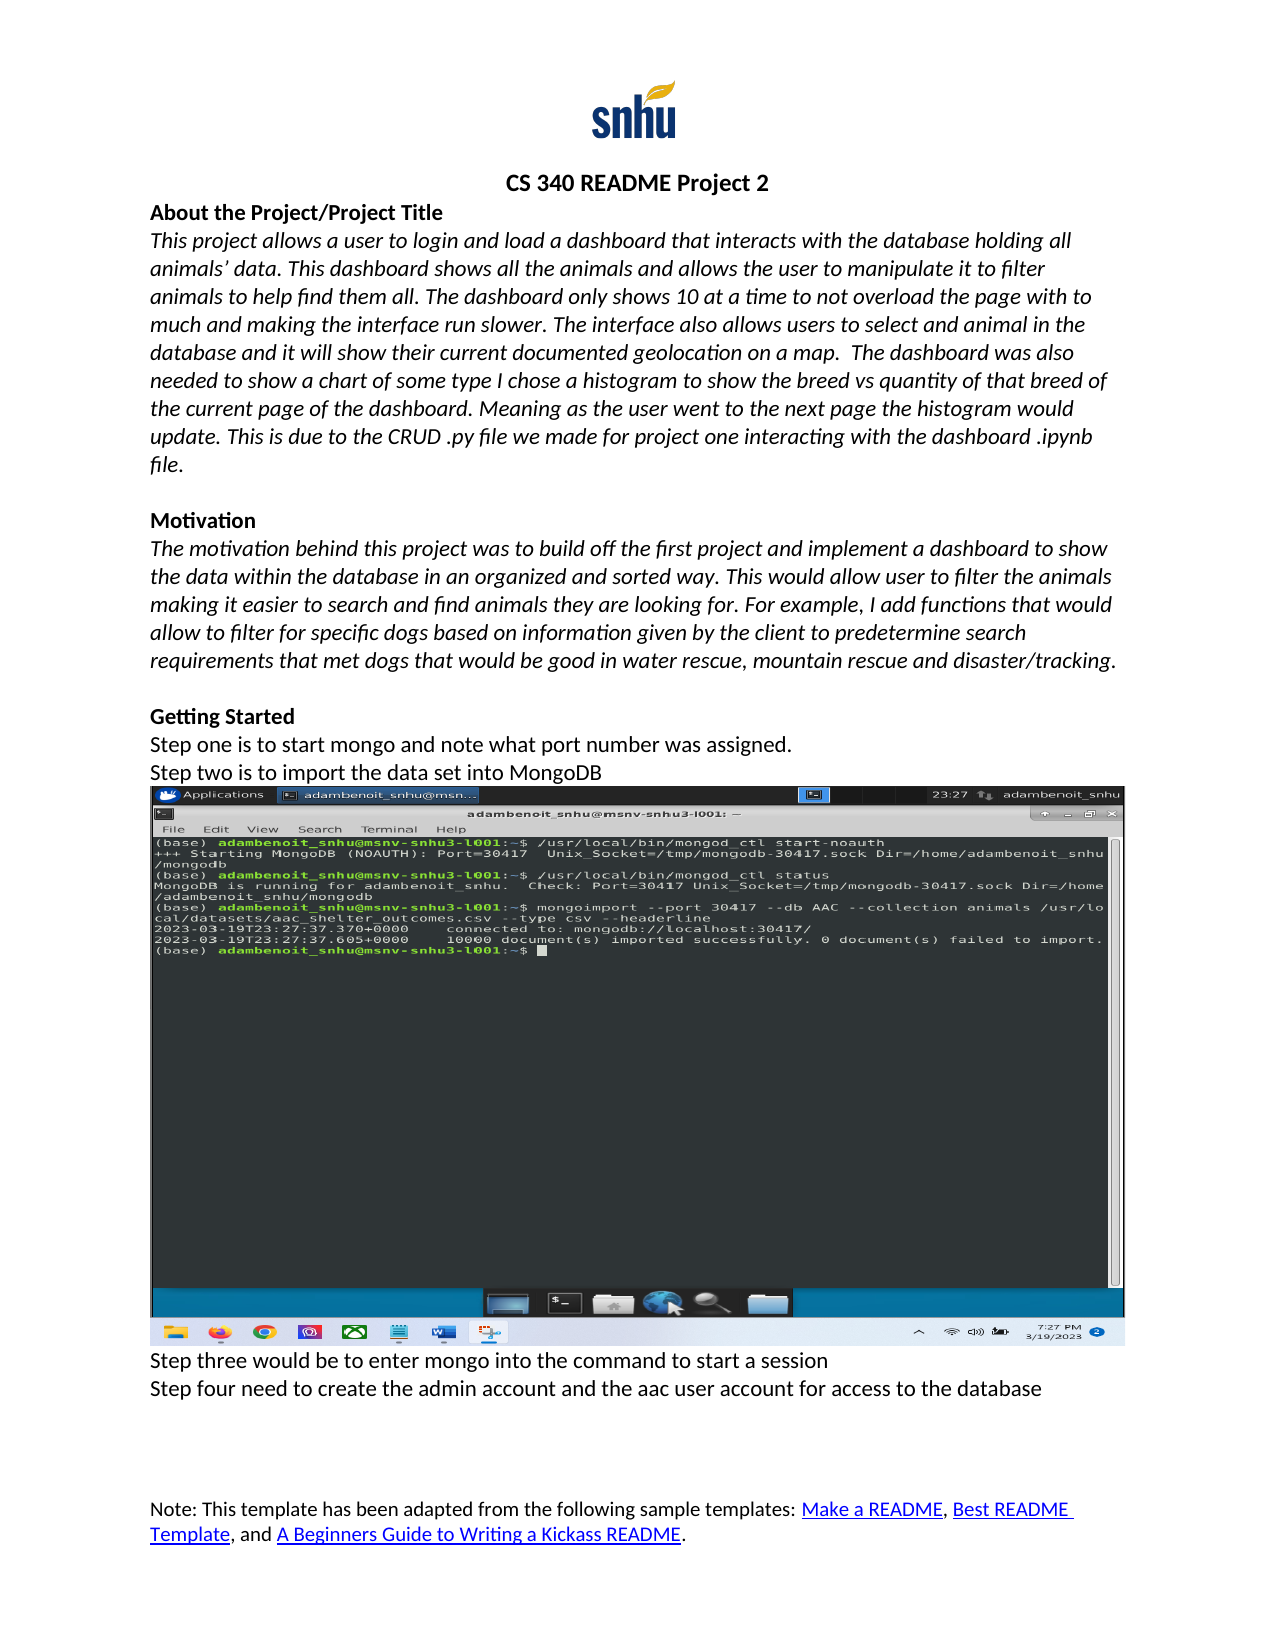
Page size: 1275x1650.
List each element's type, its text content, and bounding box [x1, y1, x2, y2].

text The motivation behind this project was to build off the first project and implement a dashboard to show the data within the database in an organized and sorted way. This would allow user to filter the animals making it easier to search and find animals they are looking for. For example, I add functions that would allow to filter for specific dogs based on information given by the client to predetermine search requirements that met dogs that would be good in water rescue, mountain rescue and disaster/tracking. [150, 534, 1125, 674]
text Step four need to create the admin account and the aac user account for access to the database [150, 1374, 1125, 1402]
picture [573, 75, 702, 147]
subtitle Motivation [150, 506, 1125, 534]
text Step one is to start mongo and note what port number was assigned. [150, 730, 1125, 758]
subtitle CS 340 README Project 2 [150, 167, 1125, 198]
text Step two is to import the data set into MongoDB [150, 758, 1125, 786]
text Step three would be to enter mongo into the command to start a session [150, 1346, 1125, 1374]
subtitle Getting Started [150, 702, 1125, 730]
text This project allows a user to login and load a dashboard that interacts with the database holding all animals’ data. This dashboard shows all the animals and allows the user to manipulate it to filter animals to help find them all. The dashboard only shows 10 at a time to not overload the page with to much and making the interface run slower. The interface also allows users to select and animal in the database and it will show their current documented geolocation on a map. The dashboard was also needed to show a chart of some type I chose a histogram to show the breed vs quantity of that breed of the current page of the dashboard. Meaning as the user went to the next page the histogram would update. This is due to the CRUD .py file we made for project one interacting with the dashboard .ipynb file. [150, 226, 1125, 478]
subtitle About the Project/Project Title [150, 198, 1125, 226]
picture [150, 786, 1125, 1346]
